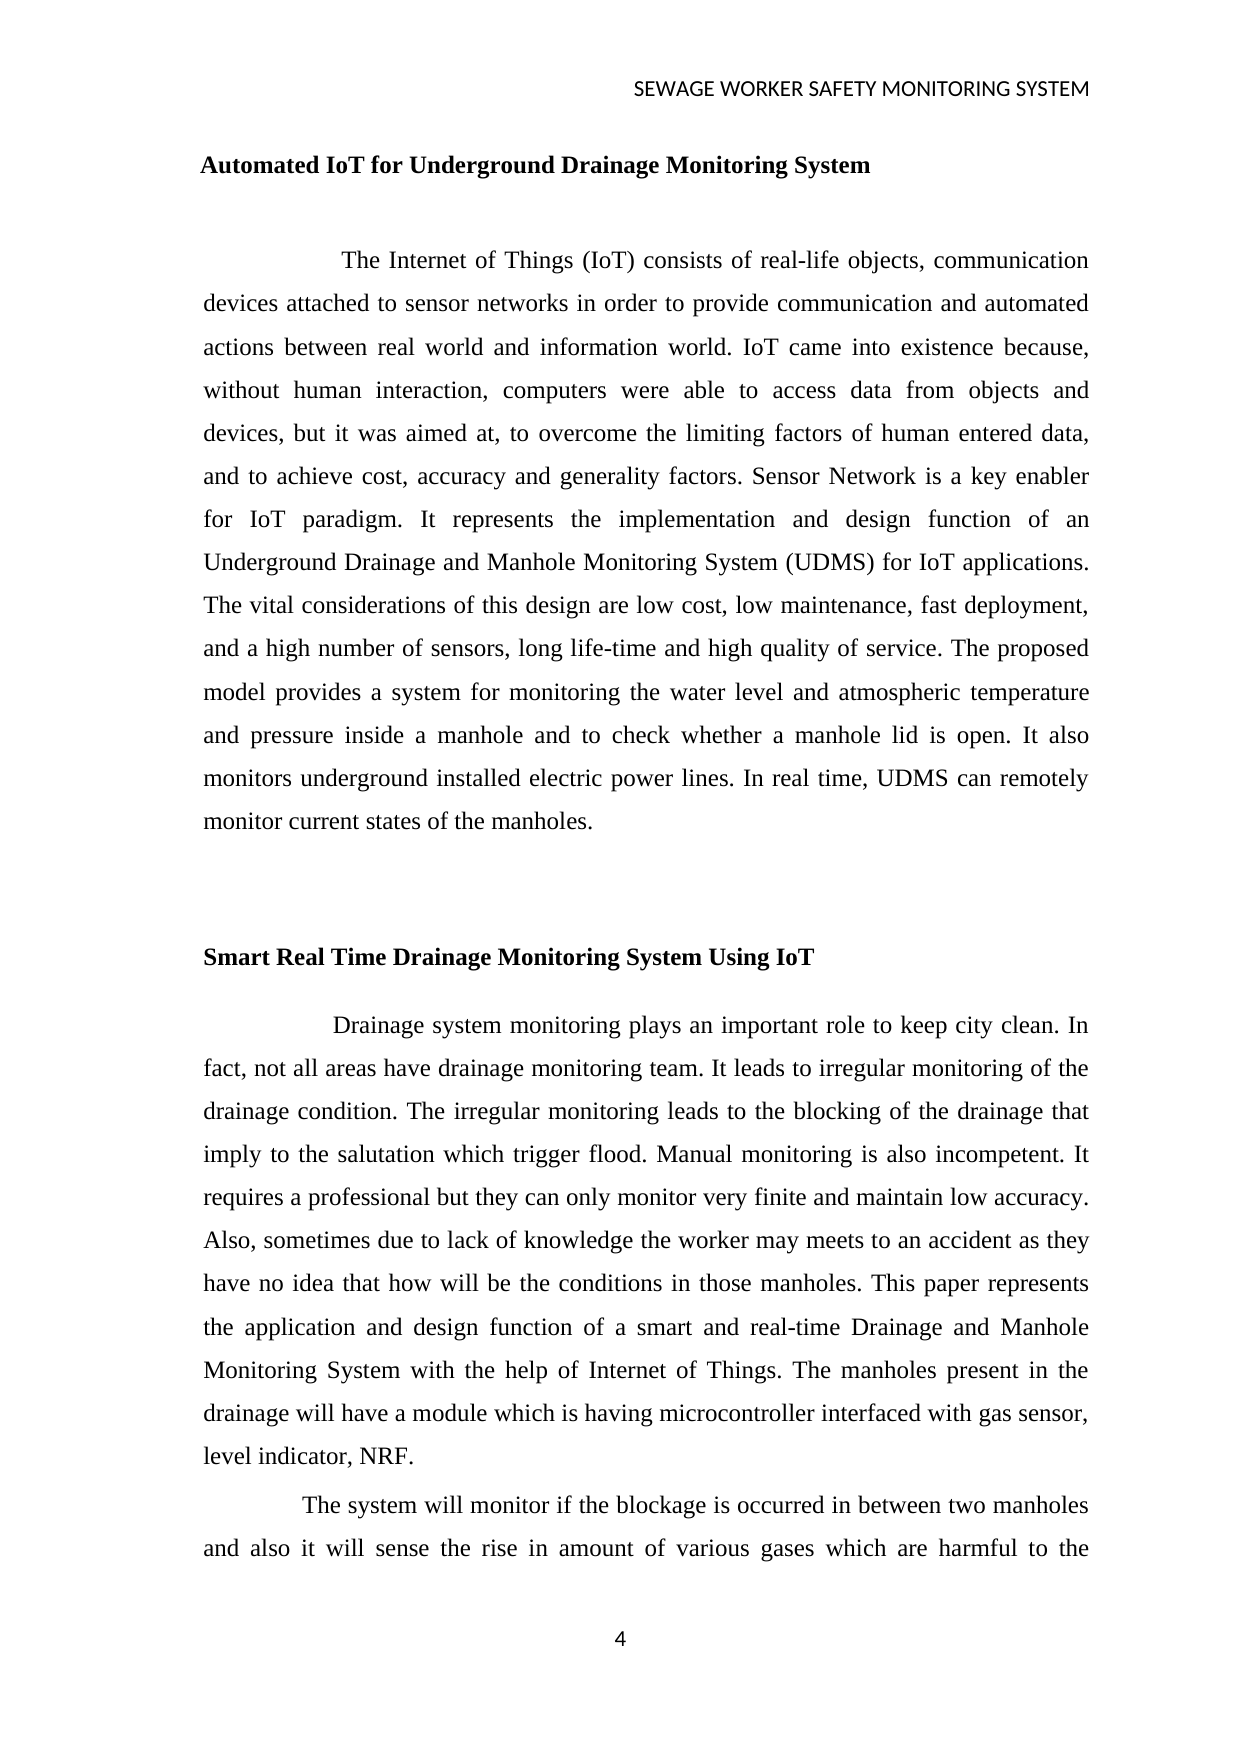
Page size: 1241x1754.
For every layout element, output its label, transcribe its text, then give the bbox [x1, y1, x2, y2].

text Automated IoT for Underground Drainage Monitoring System [150, 150, 1090, 179]
text The Internet of Things (IoT) consists of real-life objects, communication devices attached to sensor networks in order to provide communication and automated actions between real world and information world. IoT came into existence because, without human interaction, computers were able to access data from objects and devices, but it was aimed at, to overcome the limiting factors of human entered data, and to achieve cost, accuracy and generality factors. Sensor Network is a key enabler for IoT paradigm. It represents the implementation and design function of an Underground Drainage and Manhole Monitoring System (UDMS) for IoT applications. The vital considerations of this design are low cost, low maintenance, fast deployment, and a high number of sensors, long life-time and high quality of service. The proposed model provides a system for monitoring the water level and atmospheric temperature and pressure inside a manhole and to check whether a manhole lid is open. It also monitors underground installed electric power lines. In real time, UDMS can remotely monitor current states of the manholes. [203, 245, 1090, 835]
text Smart Real Time Drainage Monitoring System Using IoT [203, 942, 1090, 971]
text Drainage system monitoring plays an important role to keep city clean. In fact, not all areas have drainage monitoring team. It leads to irregular monitoring of the drainage condition. The irregular monitoring leads to the blocking of the drainage that imply to the salutation which trigger flood. Manual monitoring is also incompetent. It requires a professional but they can only monitor very finite and maintain low accuracy. Also, sometimes due to lack of knowledge the worker may meets to an accident as they have no idea that how will be the conditions in those manholes. This paper represents the application and design function of a smart and real-time Drainage and Manhole Monitoring System with the help of Internet of Things. The manholes present in the drainage will have a module which is having microcontroller interfaced with gas sensor, level indicator, NRF. [203, 1010, 1090, 1470]
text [203, 1490, 1090, 1562]
